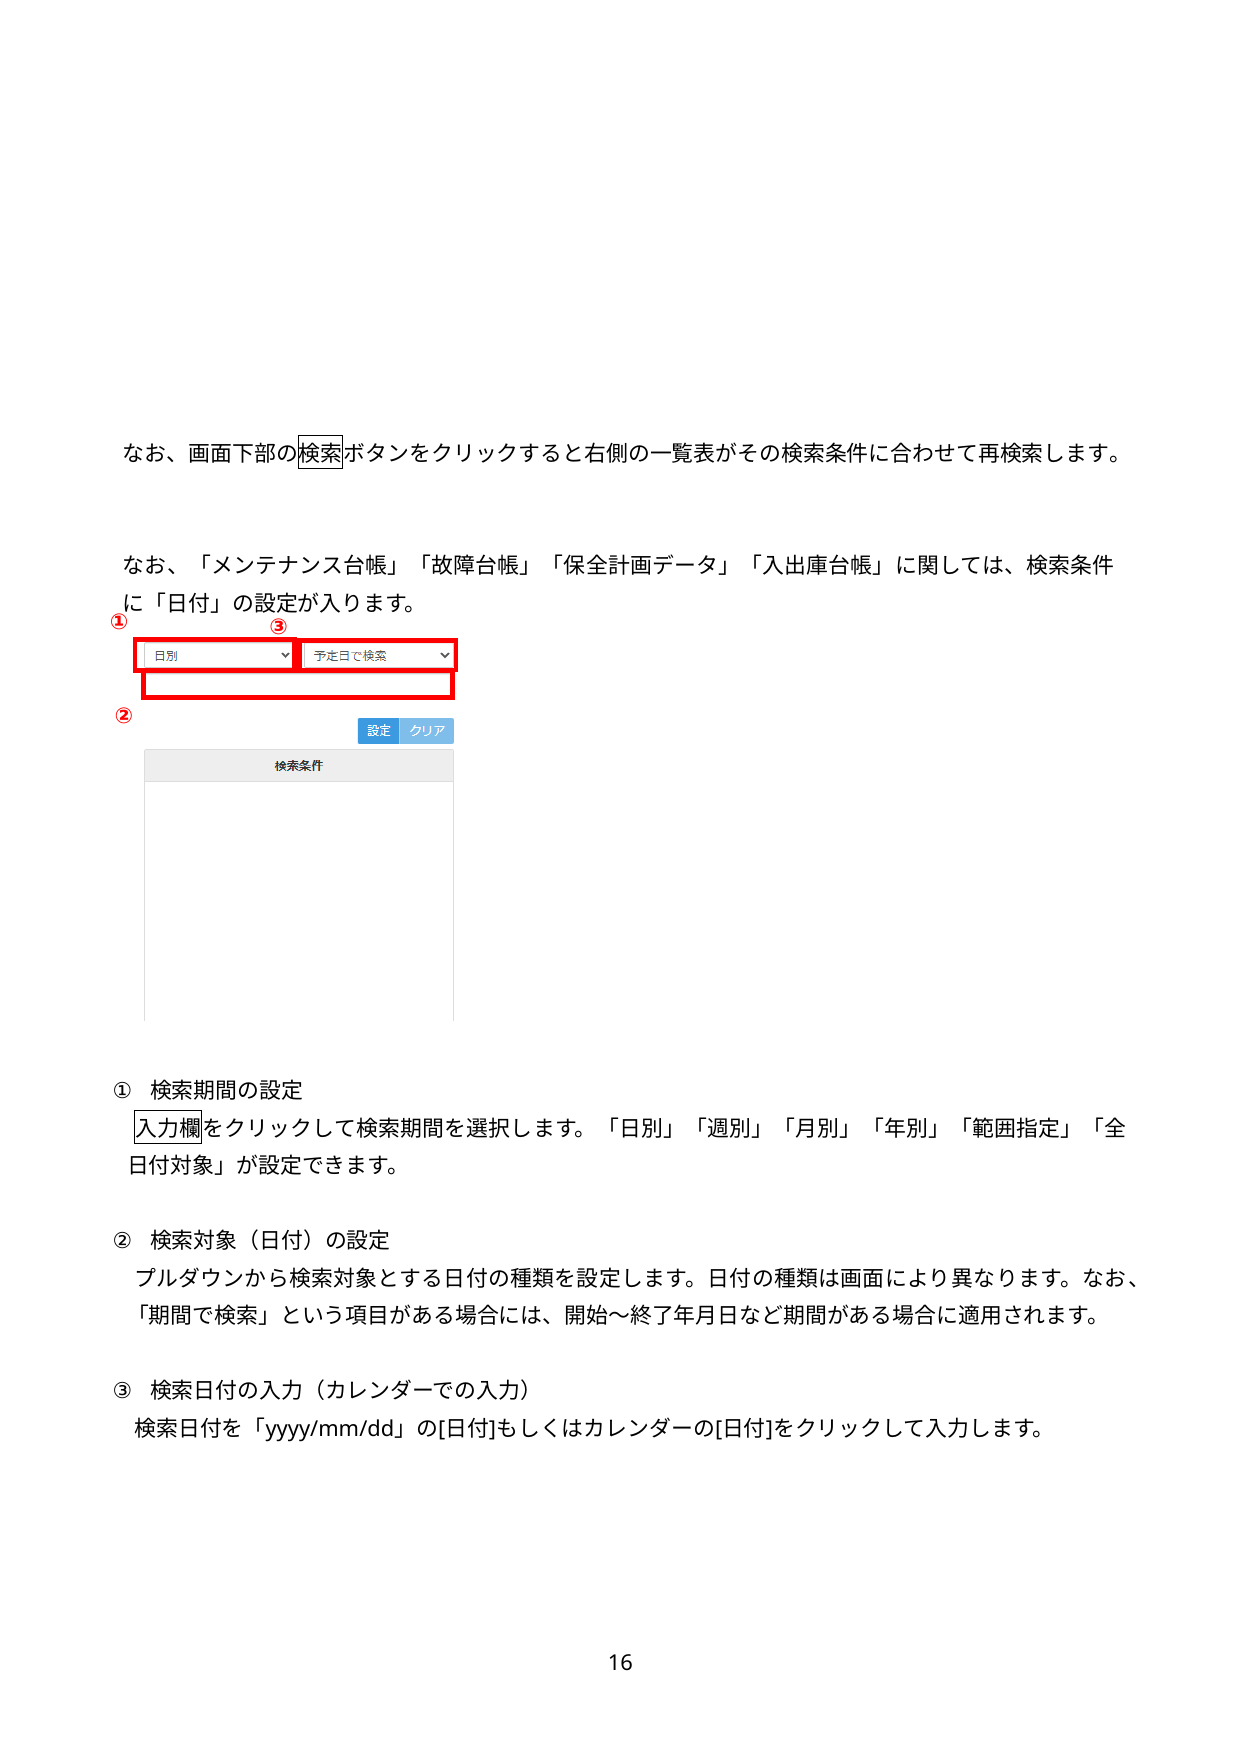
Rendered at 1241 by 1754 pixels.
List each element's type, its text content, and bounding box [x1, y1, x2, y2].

picture [302, 643, 454, 668]
picture [137, 642, 292, 668]
text プルダウンから検索対象とする日付の種類を設定します。日付の種類は画面により異なります。なお、「期間で検索」という項目がある場合には、開始～終了年月日など期間がある場合に適用されます。 [127, 1258, 1128, 1333]
picture [146, 673, 450, 695]
text 検索日付を「yyyy/mm/dd」の[日付]もしくはカレンダーの[日付]をクリックして入力します。 [134, 1408, 1128, 1446]
text 入力欄をクリックして検索期間を選択します。「日別」「週別」「月別」「年別」「範囲指定」「全日付対象」が設定できます。 [127, 1108, 1128, 1183]
picture [134, 625, 464, 1021]
text なお、画面下部の検索ボタンをクリックすると右側の一覧表がその検索条件に合わせて再検索します。 [123, 433, 1118, 471]
list 検索対象（日付）の設定 [112, 1221, 1128, 1258]
list なお、「メンテナンス台帳」「故障台帳」「保全計画データ」「入出庫台帳」に関しては、検索条件に「日付」の設定が入ります。 [123, 546, 1118, 621]
list 検索期間の設定 [112, 1071, 1128, 1108]
list 検索日付の入力（カレンダーでの入力） [112, 1371, 1128, 1408]
